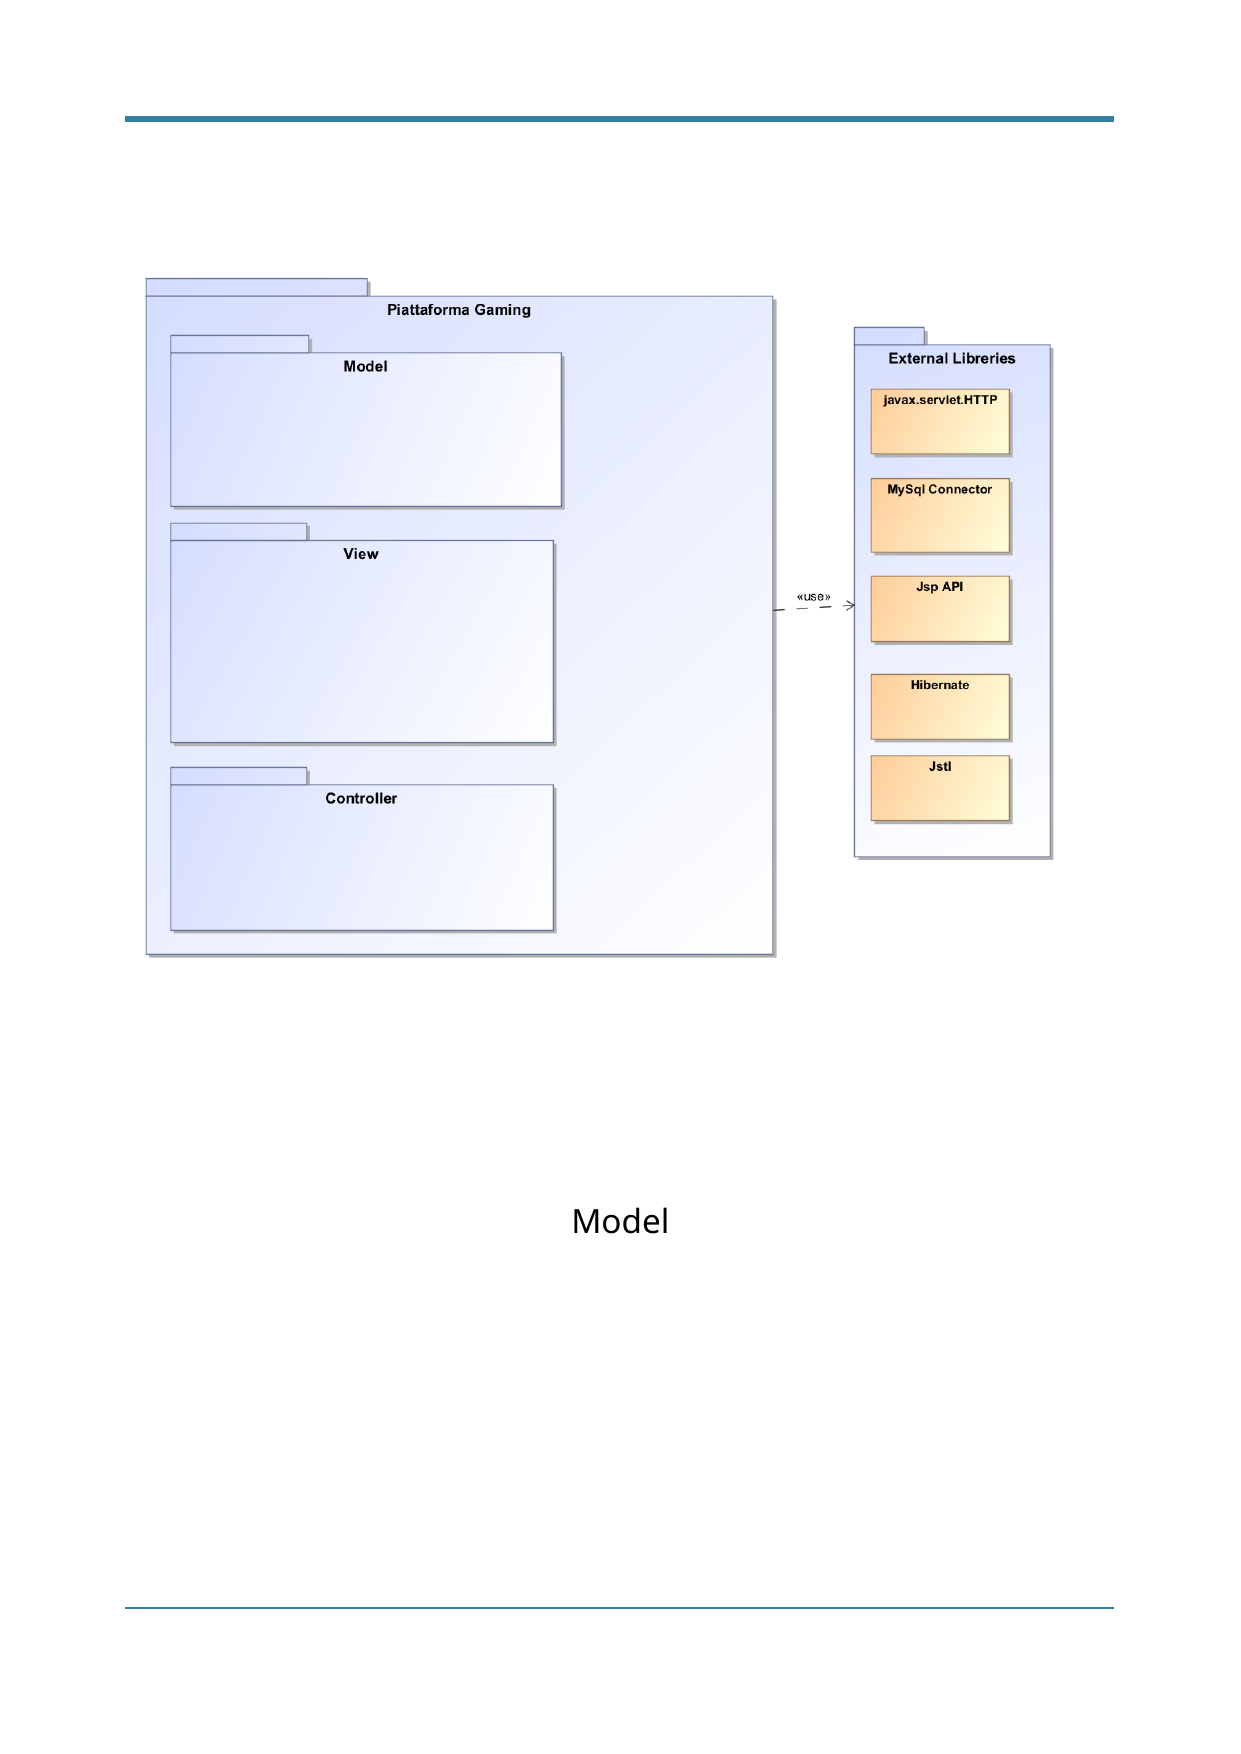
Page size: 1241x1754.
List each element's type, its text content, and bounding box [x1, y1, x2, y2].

picture [125, 262, 1114, 974]
text Model [125, 1197, 1115, 1243]
